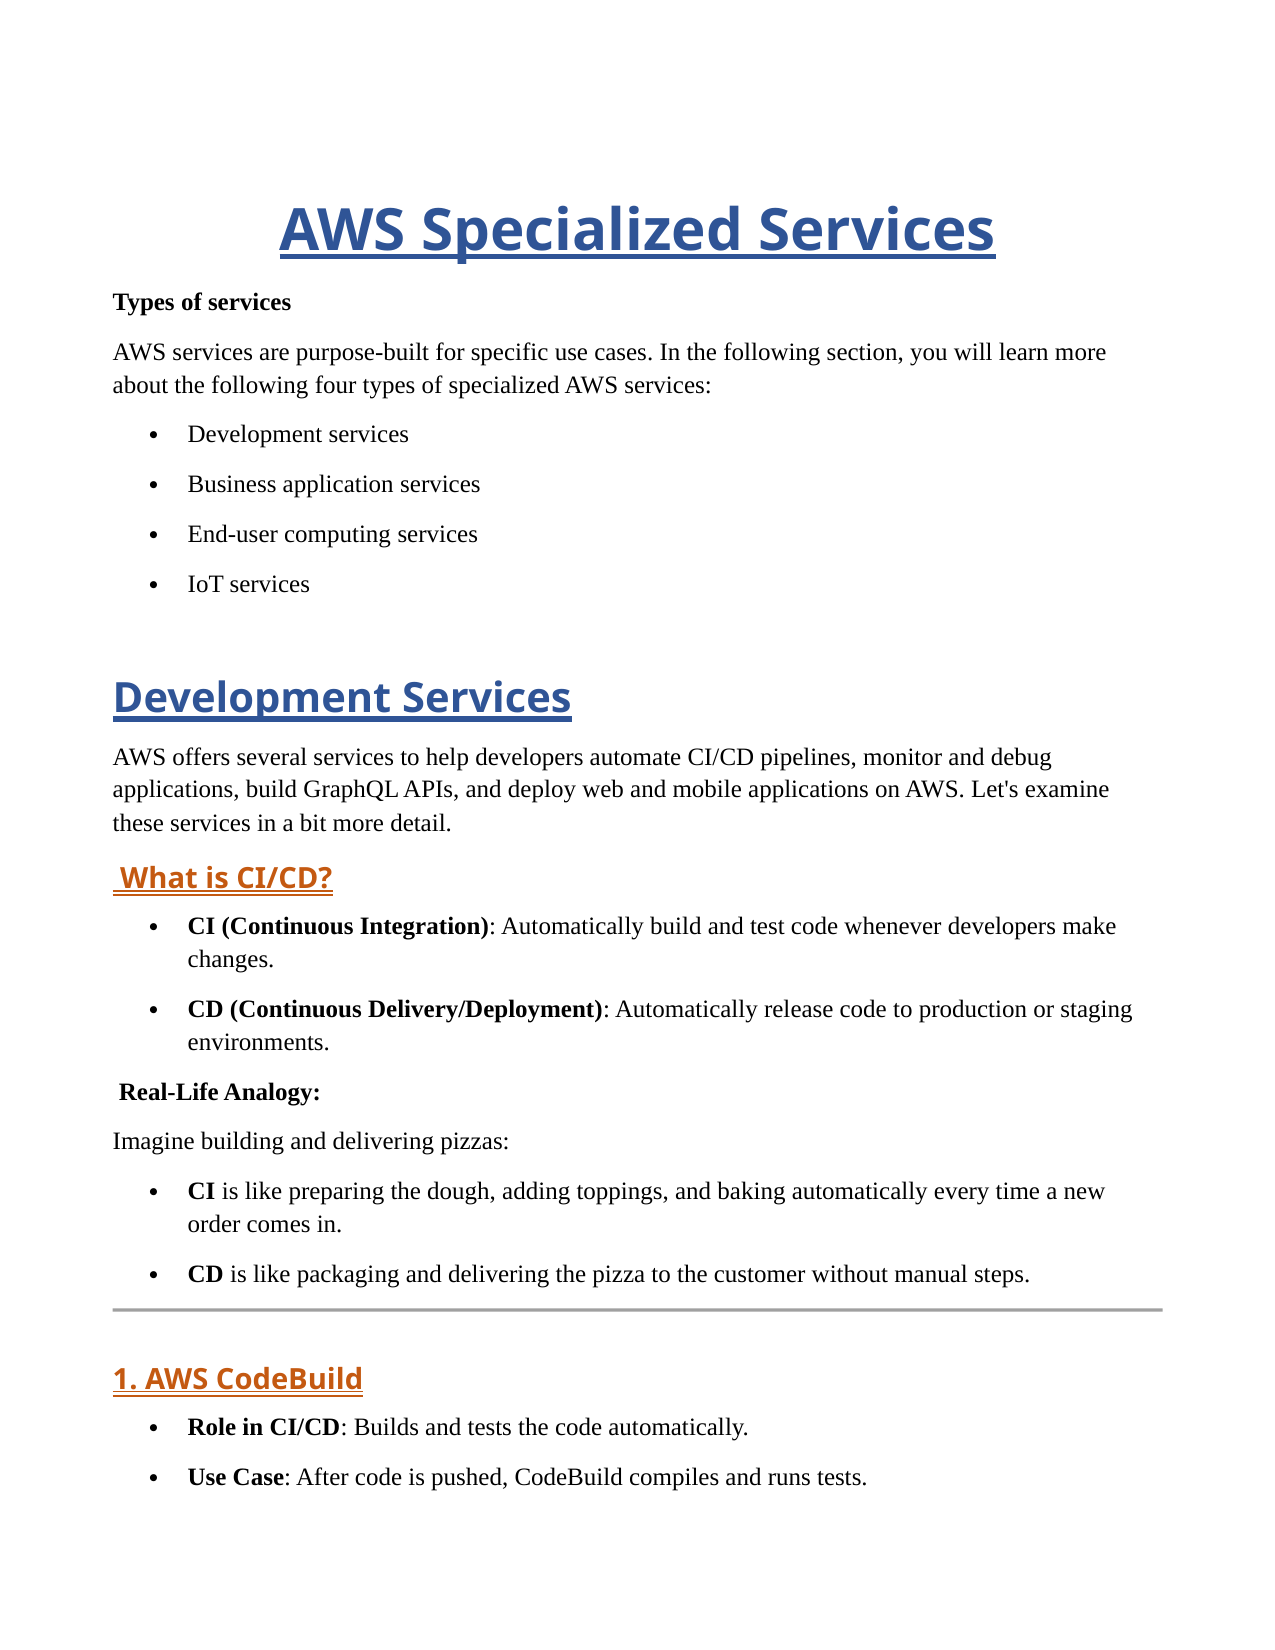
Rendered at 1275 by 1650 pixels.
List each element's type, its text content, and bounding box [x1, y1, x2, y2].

subtitle What is CI/CD? [112, 857, 1162, 897]
list Use Case: After code is pushed, CodeBuild compiles and runs tests. [150, 1462, 1162, 1491]
text Imagine building and delivering pizzas: [112, 1126, 1162, 1155]
list Role in CI/CD: Builds and tests the code automatically. [150, 1412, 1162, 1441]
list Business application services [150, 469, 1162, 498]
list End-user computing services [150, 519, 1162, 548]
subtitle 1. AWS CodeBuild [112, 1358, 1162, 1398]
list CD is like packaging and delivering the pizza to the customer without manual steps. [150, 1259, 1162, 1287]
list CD (Continuous Delivery/Deployment): Automatically release code to production or staging environments. [150, 994, 1162, 1056]
subtitle AWS Specialized Services [112, 187, 1162, 267]
text AWS offers several services to help developers automate CI/CD pipelines, monitor and debug applications, build GraphQL APIs, and deploy web and mobile applications on AWS. Let's examine these services in a bit more detail. [112, 742, 1162, 836]
list CI (Continuous Integration): Automatically build and test code whenever developers make changes. [150, 911, 1162, 973]
subtitle Development Services [112, 668, 1162, 725]
text AWS services are purpose-built for specific use cases. In the following section, you will learn more about the following four types of specialized AWS services: [112, 337, 1162, 399]
list Development services [150, 419, 1162, 448]
text Types of services [112, 287, 1162, 316]
list CI is like preparing the dough, adding toppings, and baking automatically every time a new order comes in. [150, 1176, 1162, 1238]
text Real-Life Analogy: [112, 1077, 1162, 1105]
list IoT services [150, 569, 1162, 597]
